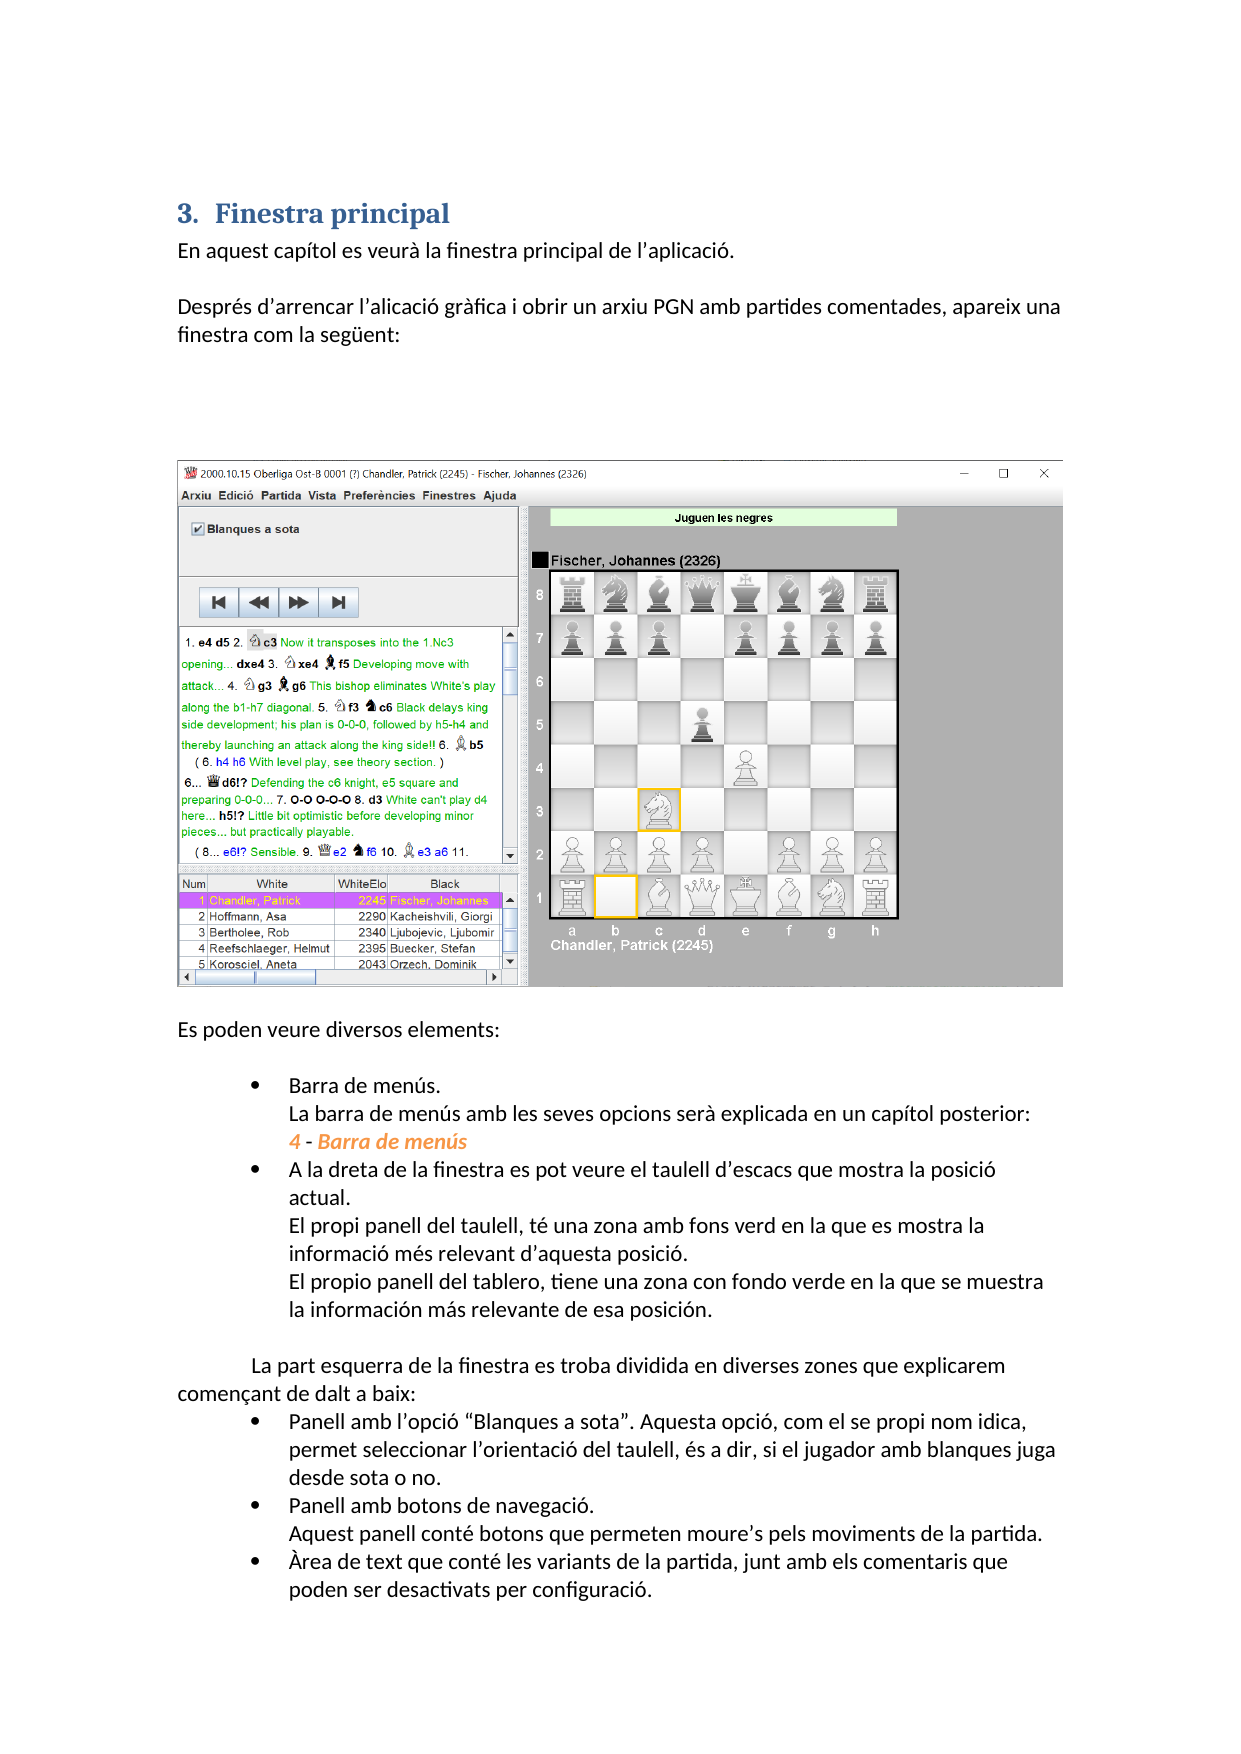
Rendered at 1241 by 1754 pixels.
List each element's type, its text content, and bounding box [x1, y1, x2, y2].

subtitle Finestra principal [177, 198, 1063, 231]
list Barra de menús. [251, 1071, 1063, 1099]
text La part esquerra de la finestra es troba dividida en diverses zones que explicarem començant de dalt a baix: [177, 1351, 1063, 1407]
text En aquest capítol es veurà la finestra principal de l’aplicació. [177, 236, 1063, 264]
text La barra de menús amb les seves opcions serà explicada en un capítol posterior: [288, 1099, 1063, 1127]
text Aquest panell conté botons que permeten moure’s pels moviments de la partida. [288, 1519, 1063, 1547]
picture [177, 460, 1063, 987]
list Panell amb l’opció “Blanques a sota”. Aquesta opció, com el se propi nom idica, permet seleccionar l’orientació del taulell, és a dir, si el jugador amb blanques juga desde sota o no. [251, 1407, 1063, 1491]
text 4 - Barra de menús [288, 1127, 1063, 1155]
list Panell amb botons de navegació. [251, 1491, 1063, 1519]
text Després d’arrencar l’alicació gràfica i obrir un arxiu PGN amb partides comentades, apareix una finestra com la següent: [177, 292, 1063, 348]
text Es poden veure diversos elements: [177, 1015, 1063, 1043]
list Àrea de text que conté les variants de la partida, junt amb els comentaris que poden ser desactivats per configuració. [251, 1547, 1063, 1603]
text El propi panell del taulell, té una zona amb fons verd en la que es mostra la informació més relevant d’aquesta posició. [288, 1211, 1063, 1267]
list A la dreta de la finestra es pot veure el taulell d’escacs que mostra la posició actual. [251, 1155, 1063, 1211]
text El propio panell del tablero, tiene una zona con fondo verde en la que se muestra la información más relevante de esa posición. [288, 1267, 1063, 1323]
